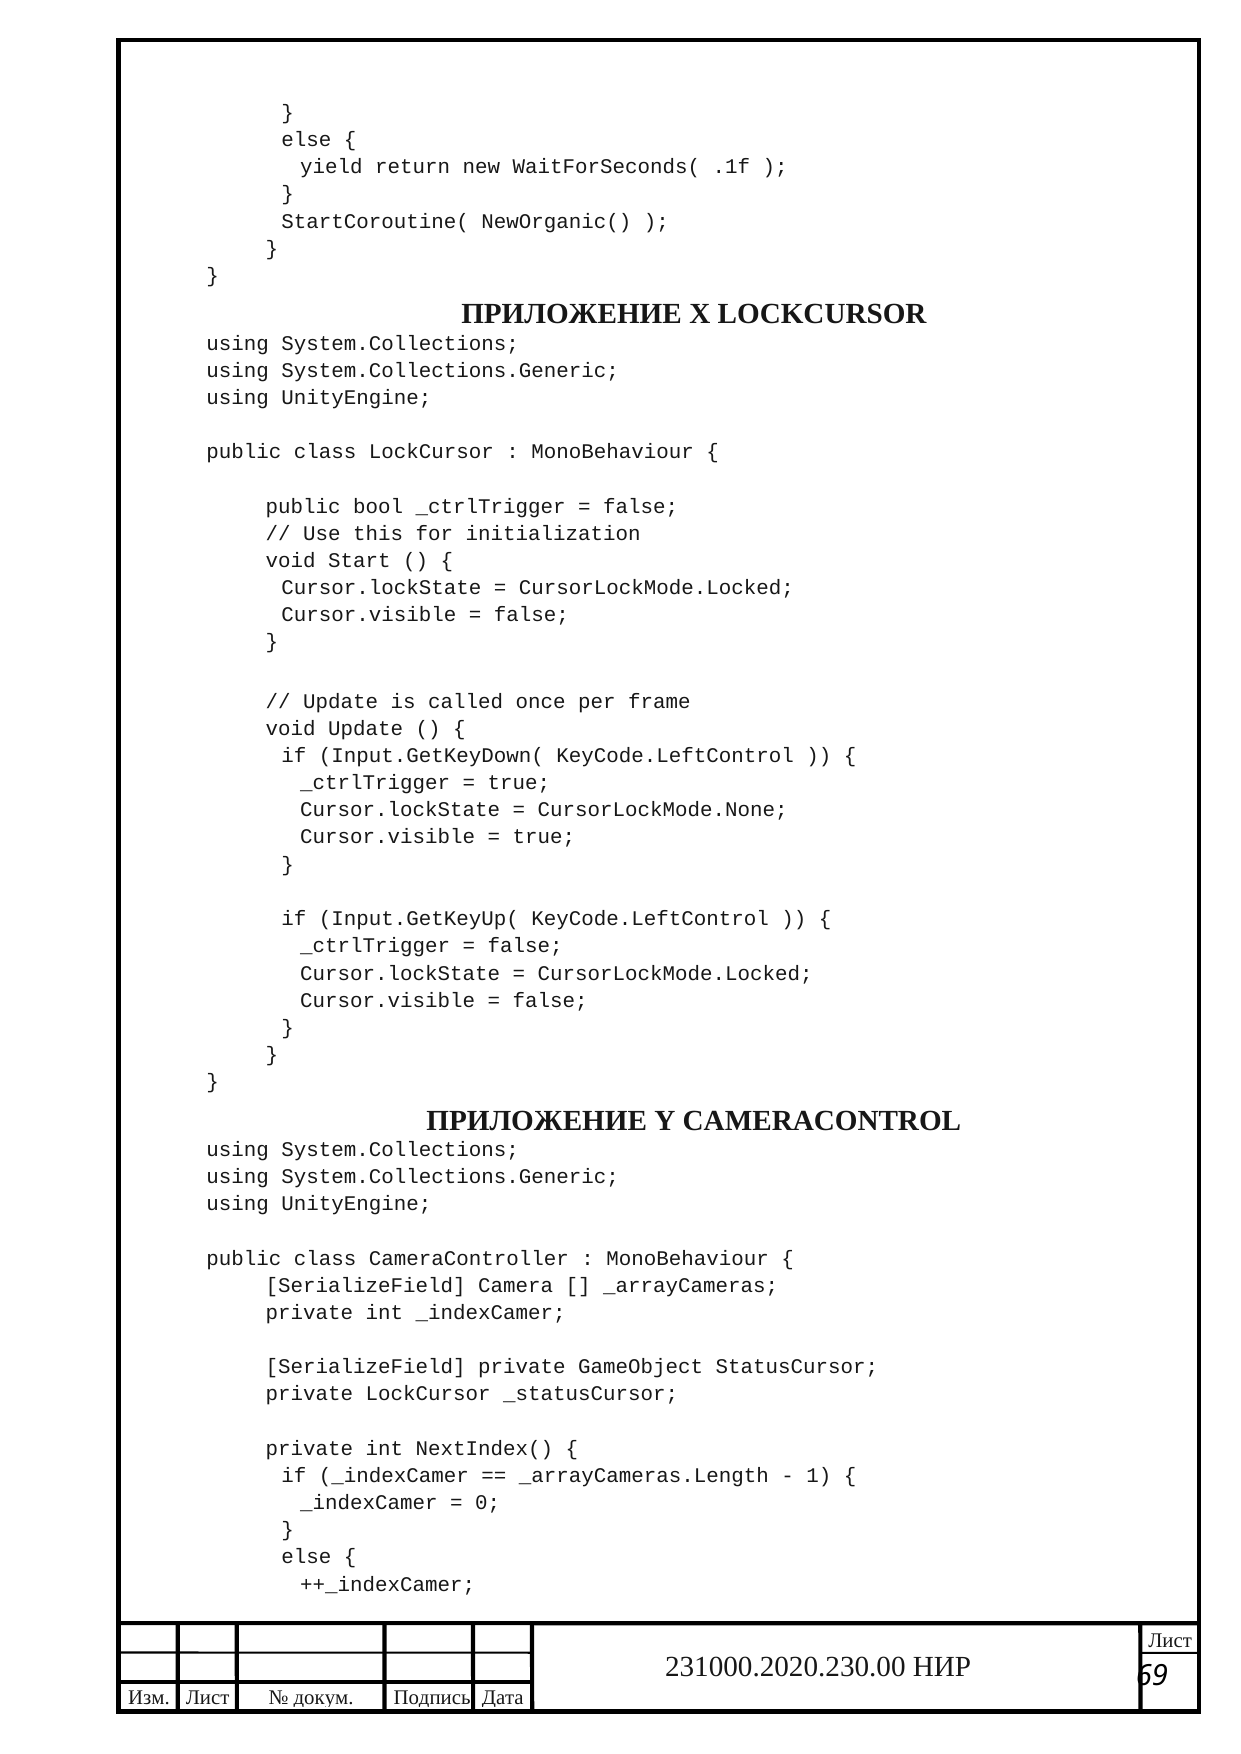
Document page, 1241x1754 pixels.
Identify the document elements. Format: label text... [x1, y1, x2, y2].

text Cursor.visible = false; [206, 604, 1181, 628]
text Cursor.lockState = CursorLockMode.Locked; [206, 962, 1181, 986]
text StartCoroutine( NewOrganic() ); [206, 211, 1181, 234]
text using System.Collections; [206, 332, 1181, 356]
text private LockCursor _statusCursor; [206, 1383, 1181, 1407]
text } [206, 632, 1181, 655]
text using UnityEngine; [206, 1193, 1181, 1217]
text // Use this for initialization [206, 523, 1181, 546]
text public class CameraController : MonoBehaviour { [206, 1247, 1181, 1271]
text private int _indexCamer; [206, 1302, 1181, 1326]
text } [206, 1519, 1181, 1543]
text } [206, 238, 1181, 261]
text } [206, 183, 1181, 207]
text yield return new WaitForSeconds( .1f ); [206, 156, 1181, 180]
text private int NextIndex() { [206, 1438, 1181, 1461]
text Cursor.lockState = CursorLockMode.None; [206, 799, 1181, 823]
subtitle ПРИЛОЖЕНИЕ X LOCKCURSOR [206, 296, 1181, 330]
text [SerializeField] Camera [] _arrayCameras; [206, 1275, 1181, 1298]
text _indexCamer = 0; [206, 1492, 1181, 1516]
text using System.Collections; [206, 1139, 1181, 1162]
text public class LockCursor : MonoBehaviour { [206, 441, 1181, 465]
text } [206, 265, 1181, 289]
text void Update () { [206, 718, 1181, 741]
text } [206, 1017, 1181, 1041]
text if (Input.GetKeyUp( KeyCode.LeftControl )) { [206, 908, 1181, 932]
text public bool _ctrlTrigger = false; [206, 496, 1181, 519]
text // Update is called once per frame [206, 691, 1181, 714]
text ++_indexCamer; [206, 1574, 1181, 1597]
text } [206, 1044, 1181, 1068]
text } [206, 854, 1181, 877]
text using UnityEngine; [206, 387, 1181, 411]
text [SerializeField] private GameObject StatusCursor; [206, 1356, 1181, 1380]
text else { [206, 1547, 1181, 1570]
text } [206, 1071, 1181, 1095]
text void Start () { [206, 550, 1181, 574]
text Cursor.visible = true; [206, 827, 1181, 850]
text _ctrlTrigger = true; [206, 772, 1181, 796]
subtitle ПРИЛОЖЕНИЕ Y CAMERACONTROL [206, 1103, 1181, 1136]
text using System.Collections.Generic; [206, 1166, 1181, 1189]
text _ctrlTrigger = false; [206, 935, 1181, 959]
text Cursor.lockState = CursorLockMode.Locked; [206, 577, 1181, 601]
text else { [206, 129, 1181, 153]
text if (_indexCamer == _arrayCameras.Length - 1) { [206, 1465, 1181, 1489]
text Cursor.visible = false; [206, 990, 1181, 1013]
text } [206, 102, 1181, 126]
text if (Input.GetKeyDown( KeyCode.LeftControl )) { [206, 745, 1181, 769]
text using System.Collections.Generic; [206, 360, 1181, 383]
